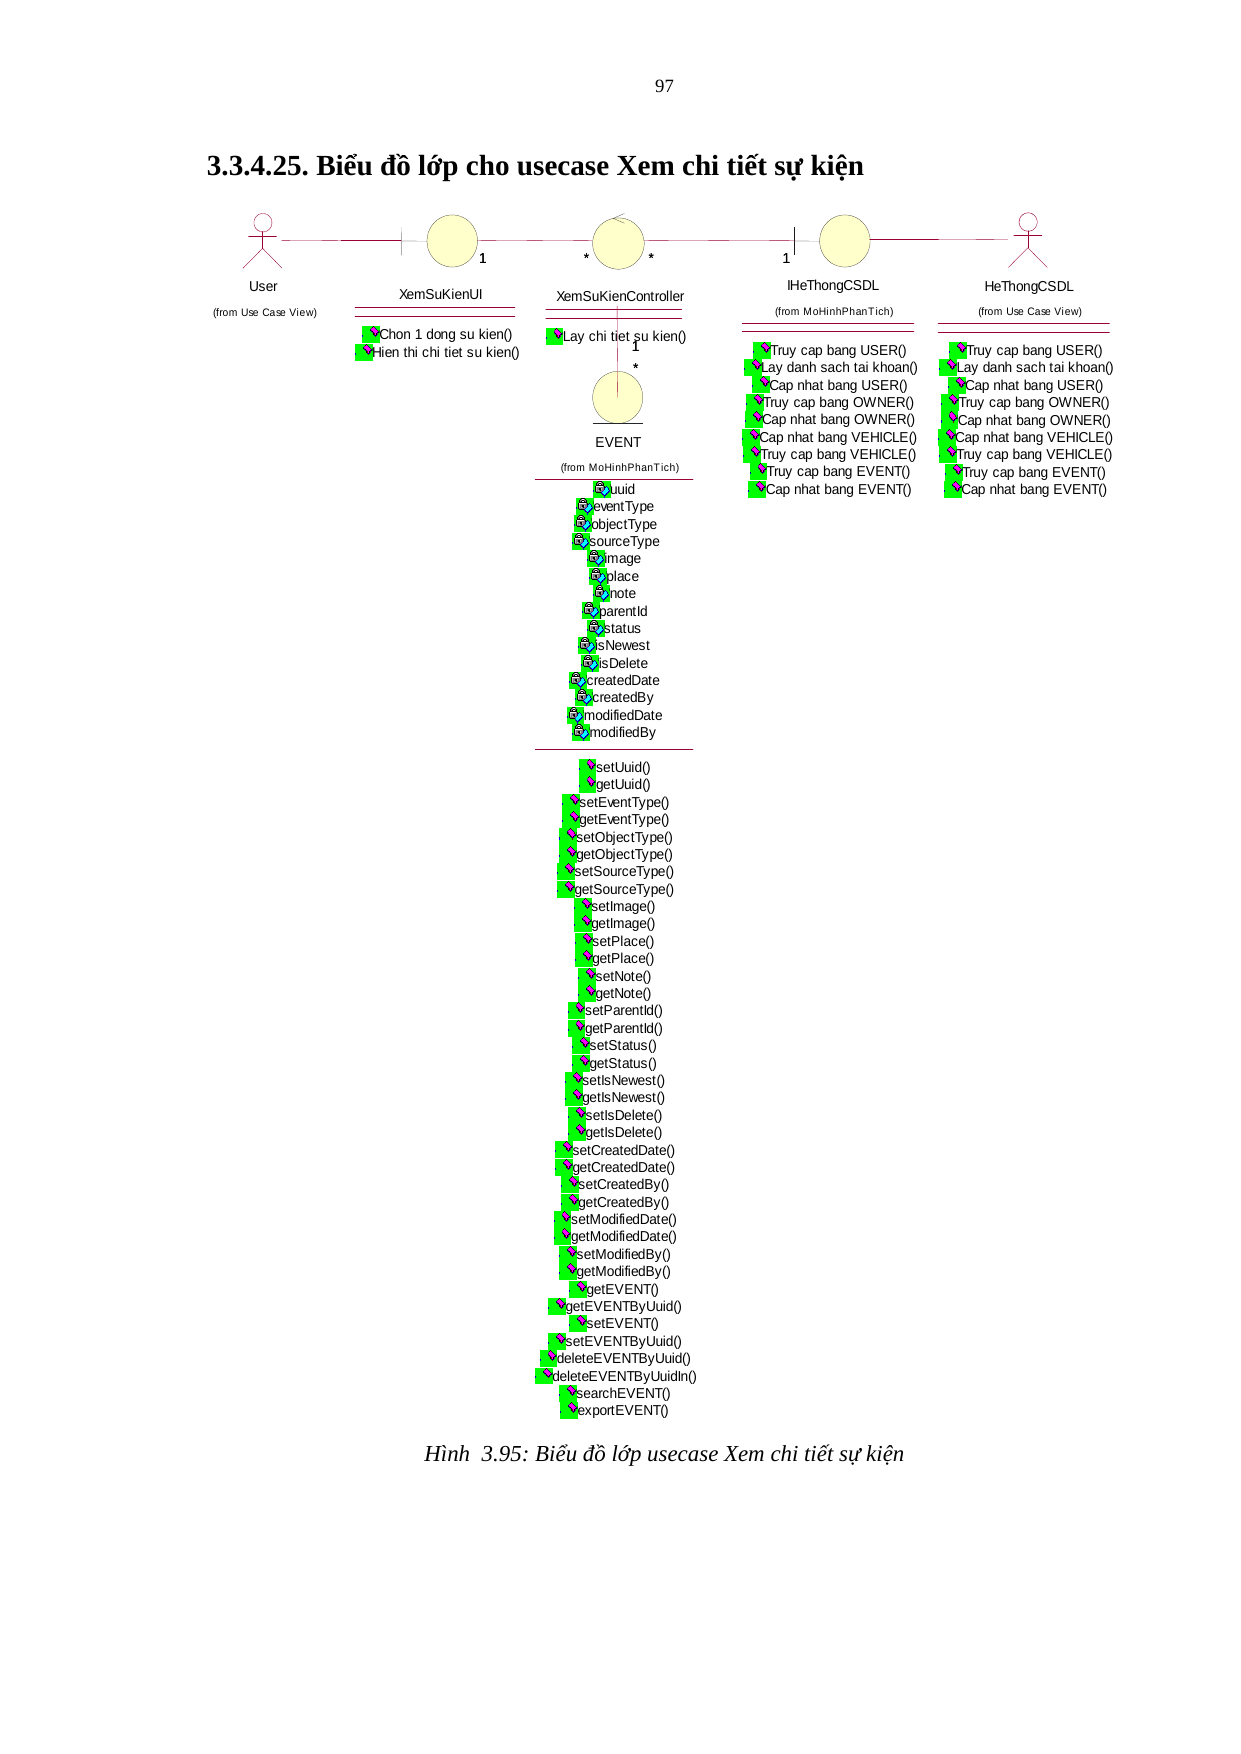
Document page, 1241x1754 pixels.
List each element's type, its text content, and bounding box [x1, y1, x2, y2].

subtitle 3.3.4.25. Biểu đồ lớp cho usecase Xem chi tiết sự kiện [207, 148, 1122, 181]
text Hình 3.92: Biểu đồ lớp usecase Xem chi tiết sự kiện [207, 1439, 1122, 1466]
